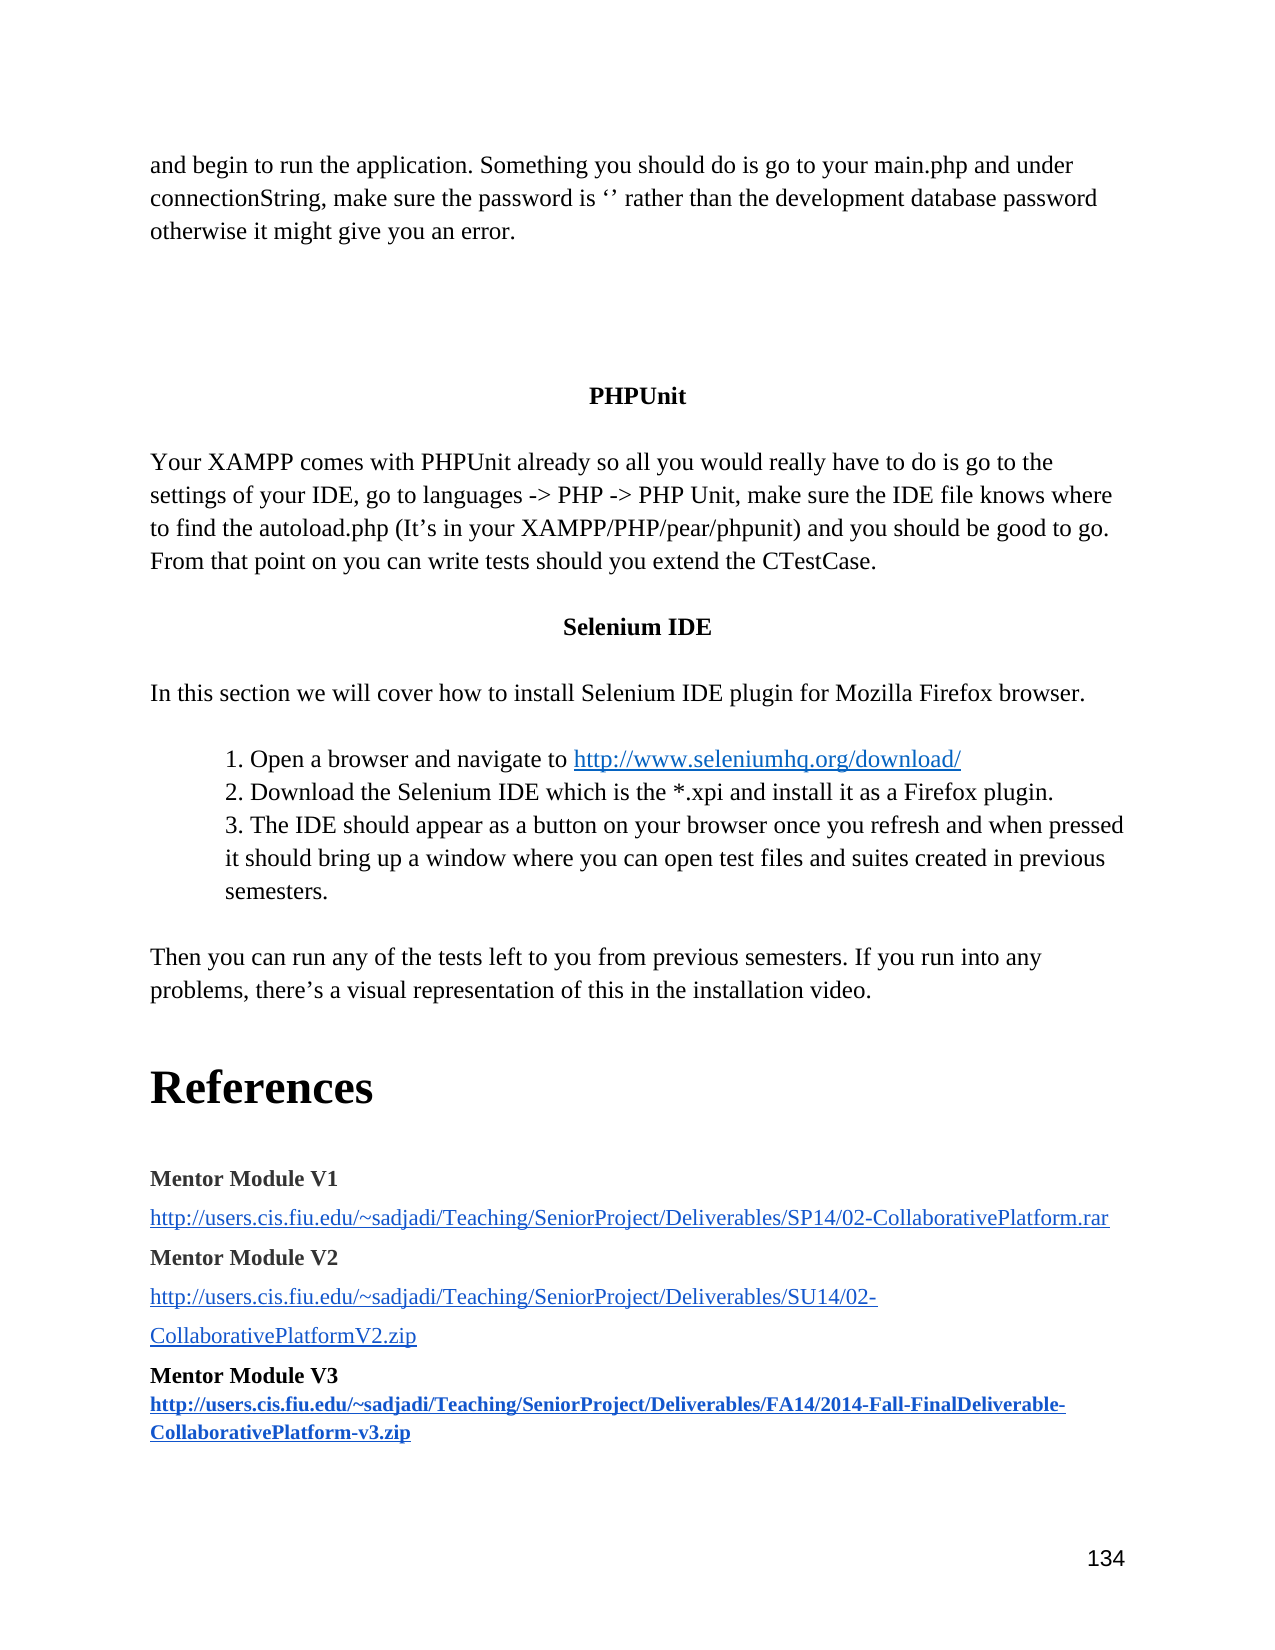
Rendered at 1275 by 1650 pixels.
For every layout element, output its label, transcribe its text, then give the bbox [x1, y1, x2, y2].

text In this section we will cover how to install Selenium IDE plugin for Mozilla Firefox browser. [150, 678, 1125, 707]
text Mentor Module V2 [150, 1243, 1125, 1270]
text Selenium IDE [150, 612, 1125, 641]
text Mentor Module V1 [150, 1164, 1125, 1191]
text http://users.cis.fiu.edu/~sadjadi/Teaching/SeniorProject/Deliverables/SP14/02-CollaborativePlatform.rar [150, 1204, 1125, 1230]
text Your XAMPP comes with PHPUnit already so all you would really have to do is go to the settings of your IDE, go to languages -> PHP -> PHP Unit, make sure the IDE file knows where to find the autoload.php (It’s in your XAMPP/PHP/pear/phpunit) and you should be good to go. From that point on you can write tests should you extend the CTestCase. [150, 447, 1125, 575]
text 2. Download the Selenium IDE which is the *.xpi and install it as a Firefox plugin. [225, 777, 1125, 806]
subtitle References [150, 1058, 1125, 1114]
text http://users.cis.fiu.edu/~sadjadi/Teaching/SeniorProject/Deliverables/FA14/2014-Fall-FinalDeliverable-CollaborativePlatform-v3.zip [150, 1392, 1125, 1444]
text Mentor Module V3 [150, 1362, 1125, 1388]
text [150, 150, 1125, 245]
text PHPUnit [150, 381, 1125, 410]
text Then you can run any of the tests left to you from previous semesters. If you run into any problems, there’s a visual representation of this in the installation video. [150, 942, 1125, 1004]
text http://users.cis.fiu.edu/~sadjadi/Teaching/SeniorProject/Deliverables/SU14/02-CollaborativePlatformV2.zip [150, 1283, 1125, 1349]
text 1. Open a browser and navigate to http://www.seleniumhq.org/download/ [150, 744, 1125, 773]
text 3. The IDE should appear as a button on your browser once you refresh and when pressed it should bring up a window where you can open test files and suites created in previous semesters. [225, 810, 1125, 905]
